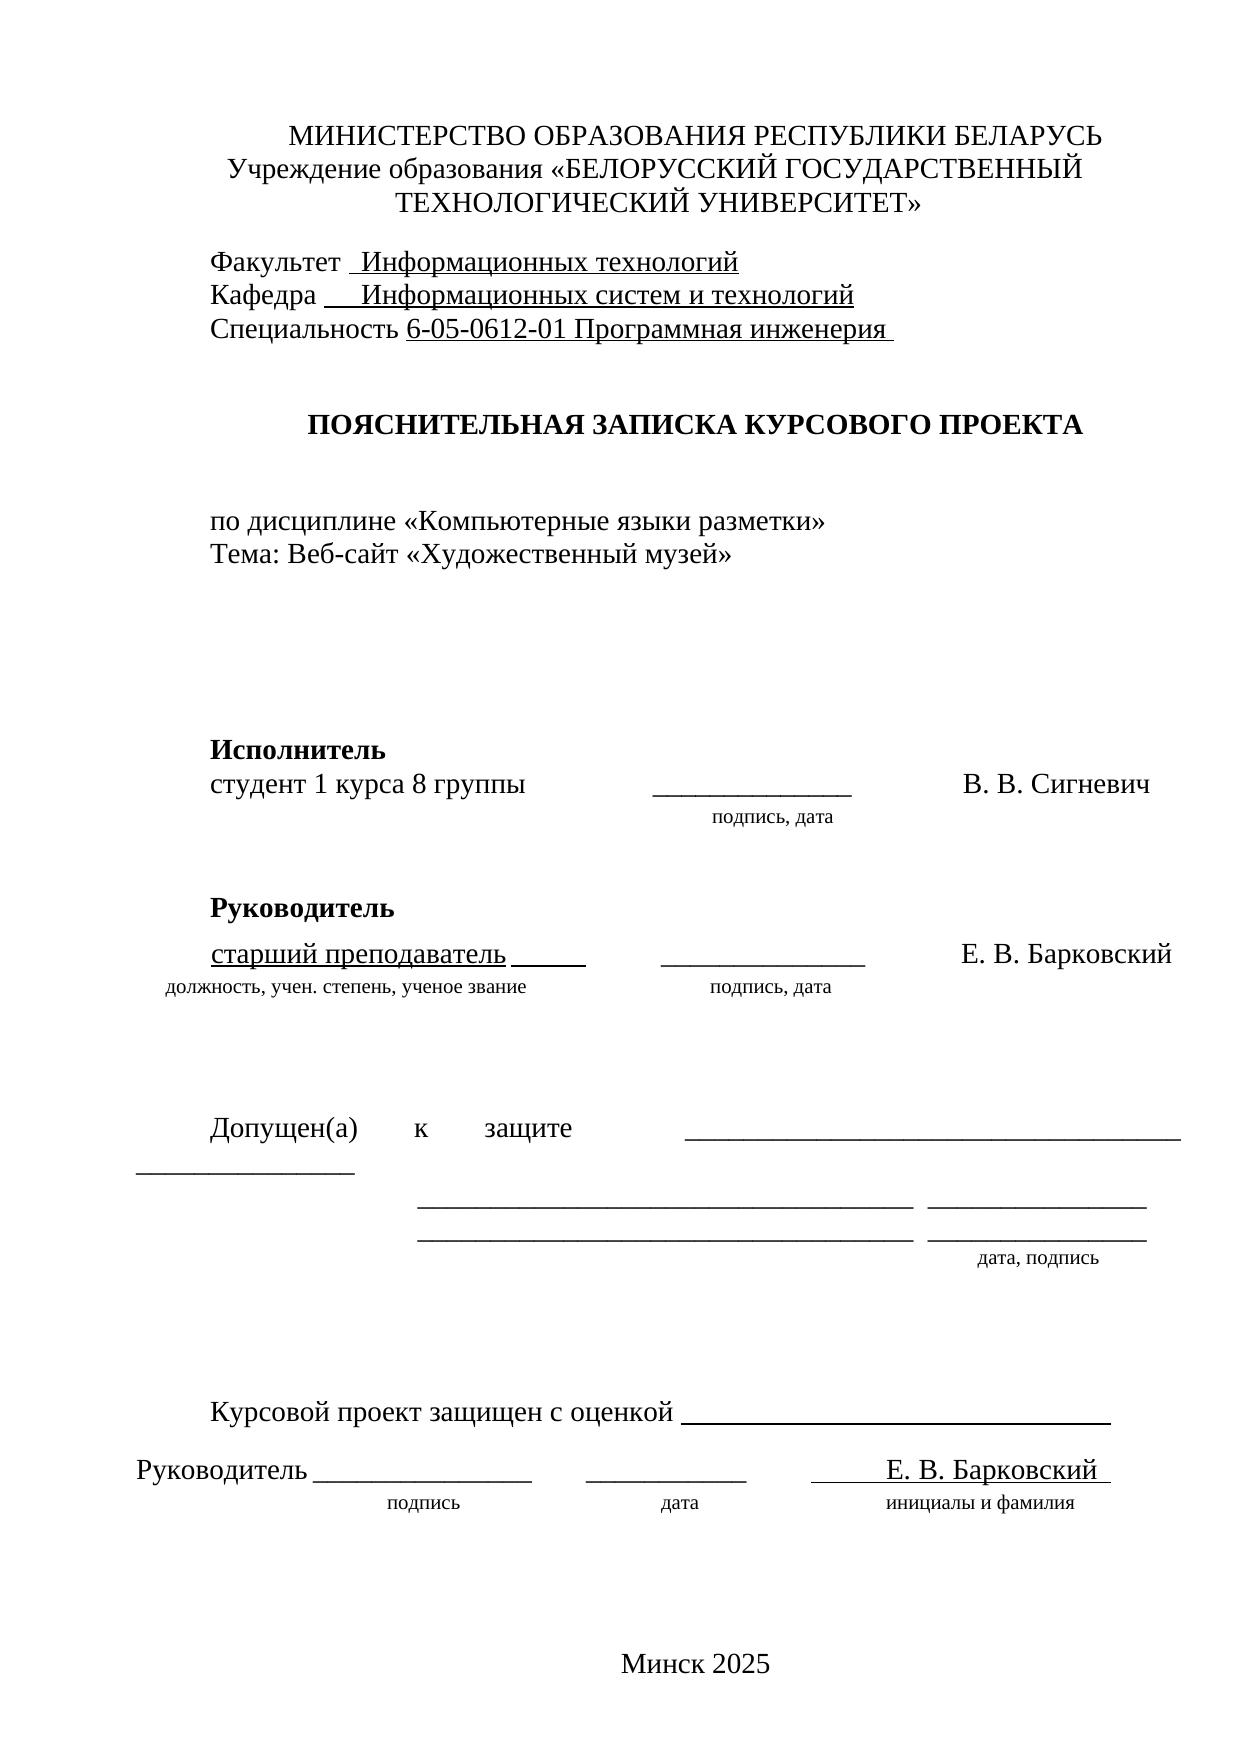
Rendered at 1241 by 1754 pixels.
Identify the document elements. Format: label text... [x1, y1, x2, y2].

text Курсовой проект защищен с оценкой [136, 1394, 1181, 1427]
text МИНИСТЕРСТВО ОБРАЗОВАНИЯ РЕСПУБЛИКИ БЕЛАРУСЬ Учреждение образования «БЕЛОРУССКИЙ ГОСУДАРСТВЕННЫЙ ТЕХНОЛОГИЧЕСКИЙ УНИВЕРСИТЕТ» [136, 118, 1181, 219]
text Руководитель _______________ ___________ Е. В. Барковский [136, 1452, 1181, 1486]
text __________________________________ _______________ [136, 1211, 1181, 1245]
text подпись, дата [136, 804, 1181, 828]
text Специальность 6-05-0612-01 Программная инженерия [136, 311, 1181, 344]
text старший преподаватель ______________ Е. В. Барковский [136, 936, 1181, 970]
text Кафедра Информационных систем и технологий [136, 277, 1181, 311]
text по дисциплине «Компьютерные языки разметки» [136, 503, 1181, 536]
text Тема: Веб-сайт «Художественный музей» [136, 536, 1181, 570]
text должность, учен. степень, ученое звание подпись, дата [136, 974, 1181, 998]
text Факультет Информационных технологий [136, 244, 1181, 277]
text Руководитель [136, 890, 1181, 924]
text __________________________________ _______________ [136, 1178, 1181, 1211]
text подпись дата инициалы и фамилия [136, 1490, 1181, 1514]
text студент 1 курса 8 группы ______________ В. В. Сигневич [136, 766, 1181, 799]
text Допущен(а) к защите __________________________________ _______________ [136, 1111, 1181, 1178]
text ПОЯСНИТЕЛЬНАЯ ЗАПИСКА КУРСОВОГО ПРОЕКТА [136, 407, 1181, 440]
text Исполнитель [136, 732, 1181, 766]
text дата, подпись [136, 1245, 1181, 1269]
